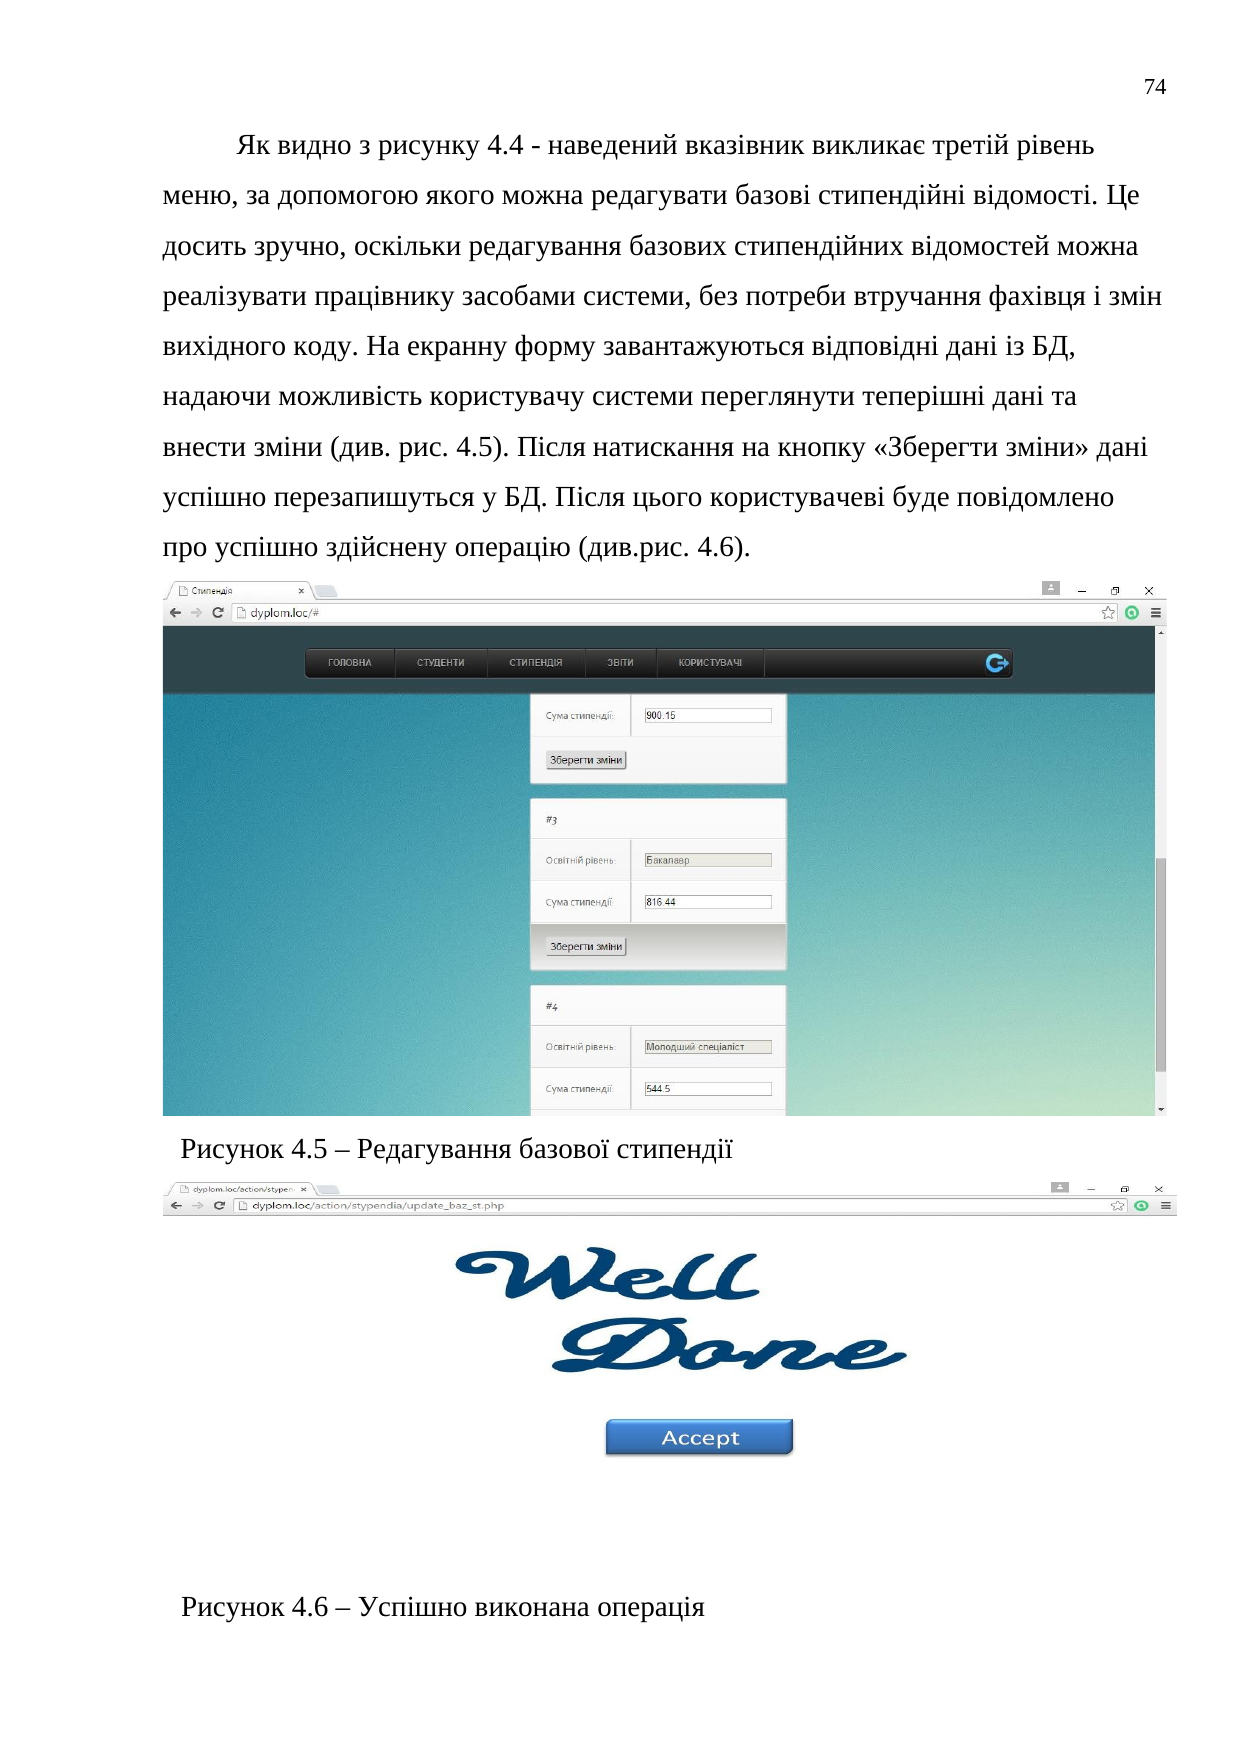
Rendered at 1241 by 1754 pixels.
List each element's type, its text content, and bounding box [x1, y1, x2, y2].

text Як видно з рисунку 4.4 - наведений вказівник викликає третій рівень меню, за допомогою якого можна редагувати базові стипендійні відомості. Це досить зручно, оскільки редагування базових стипендійних відомостей можна реалізувати працівнику засобами системи, без потреби втручання фахівця і змін вихідного коду. На екранну форму завантажуються відповідні дані із БД, надаючи можливість користувачу системи переглянути теперішні дані та внести зміни (див. рис. 4.5). Після натискання на кнопку «Зберегти зміни» дані успішно перезапишуться у БД. Після цього користувачеві буде повідомлено про успішно здійснену операцію (див.рис. 4.6). [162, 127, 1167, 563]
text Рисунок 4.6 – Успішно виконана операція [181, 1589, 1148, 1622]
picture [163, 1182, 1177, 1459]
text Рисунок 4.5 – Редагування базової стипендії [180, 1131, 1148, 1164]
picture [162, 581, 1167, 1116]
